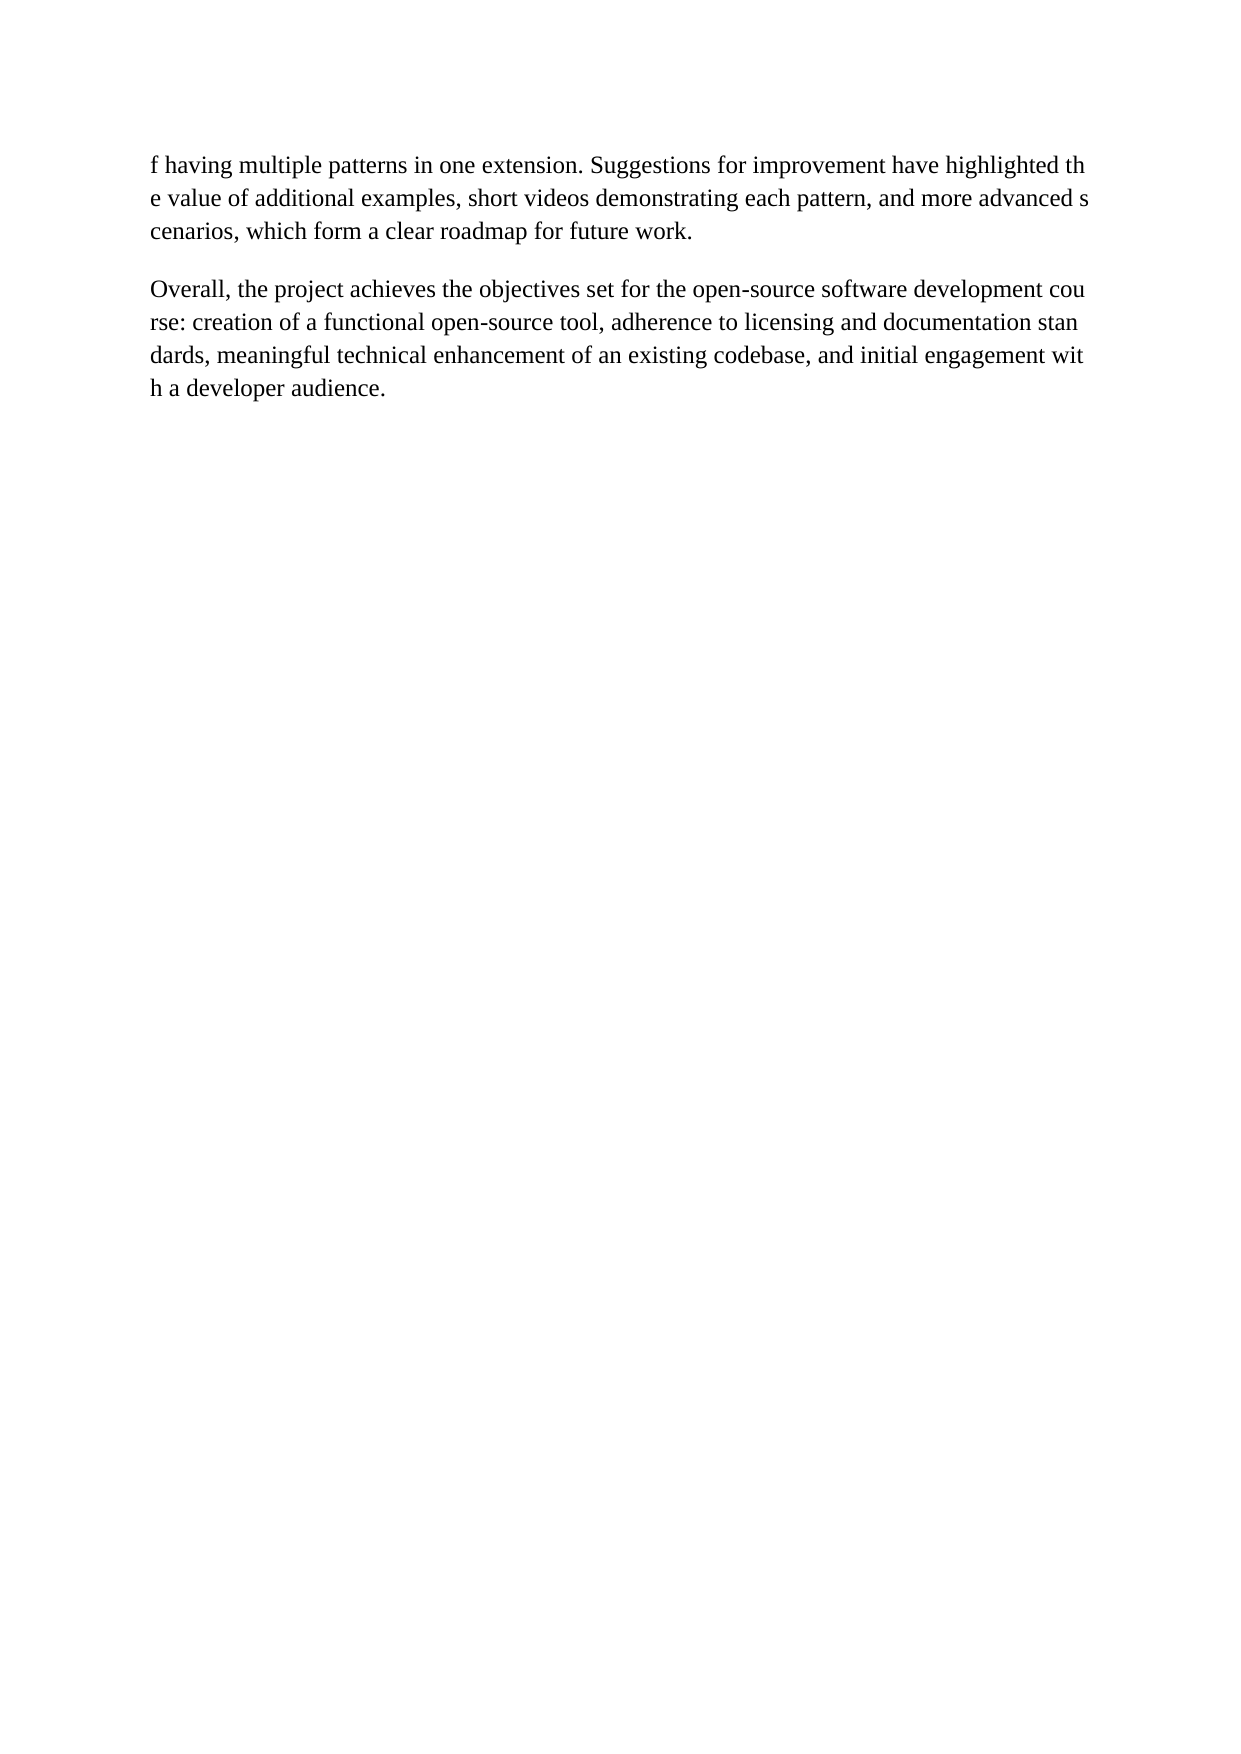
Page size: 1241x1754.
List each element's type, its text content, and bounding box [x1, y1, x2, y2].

text Overall, the project achieves the objectives set for the open‑source software development course: creation of a functional open‑source tool, adherence to licensing and documentation standards, meaningful technical enhancement of an existing codebase, and initial engagement with a developer audience. [150, 274, 1090, 402]
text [150, 150, 1090, 245]
